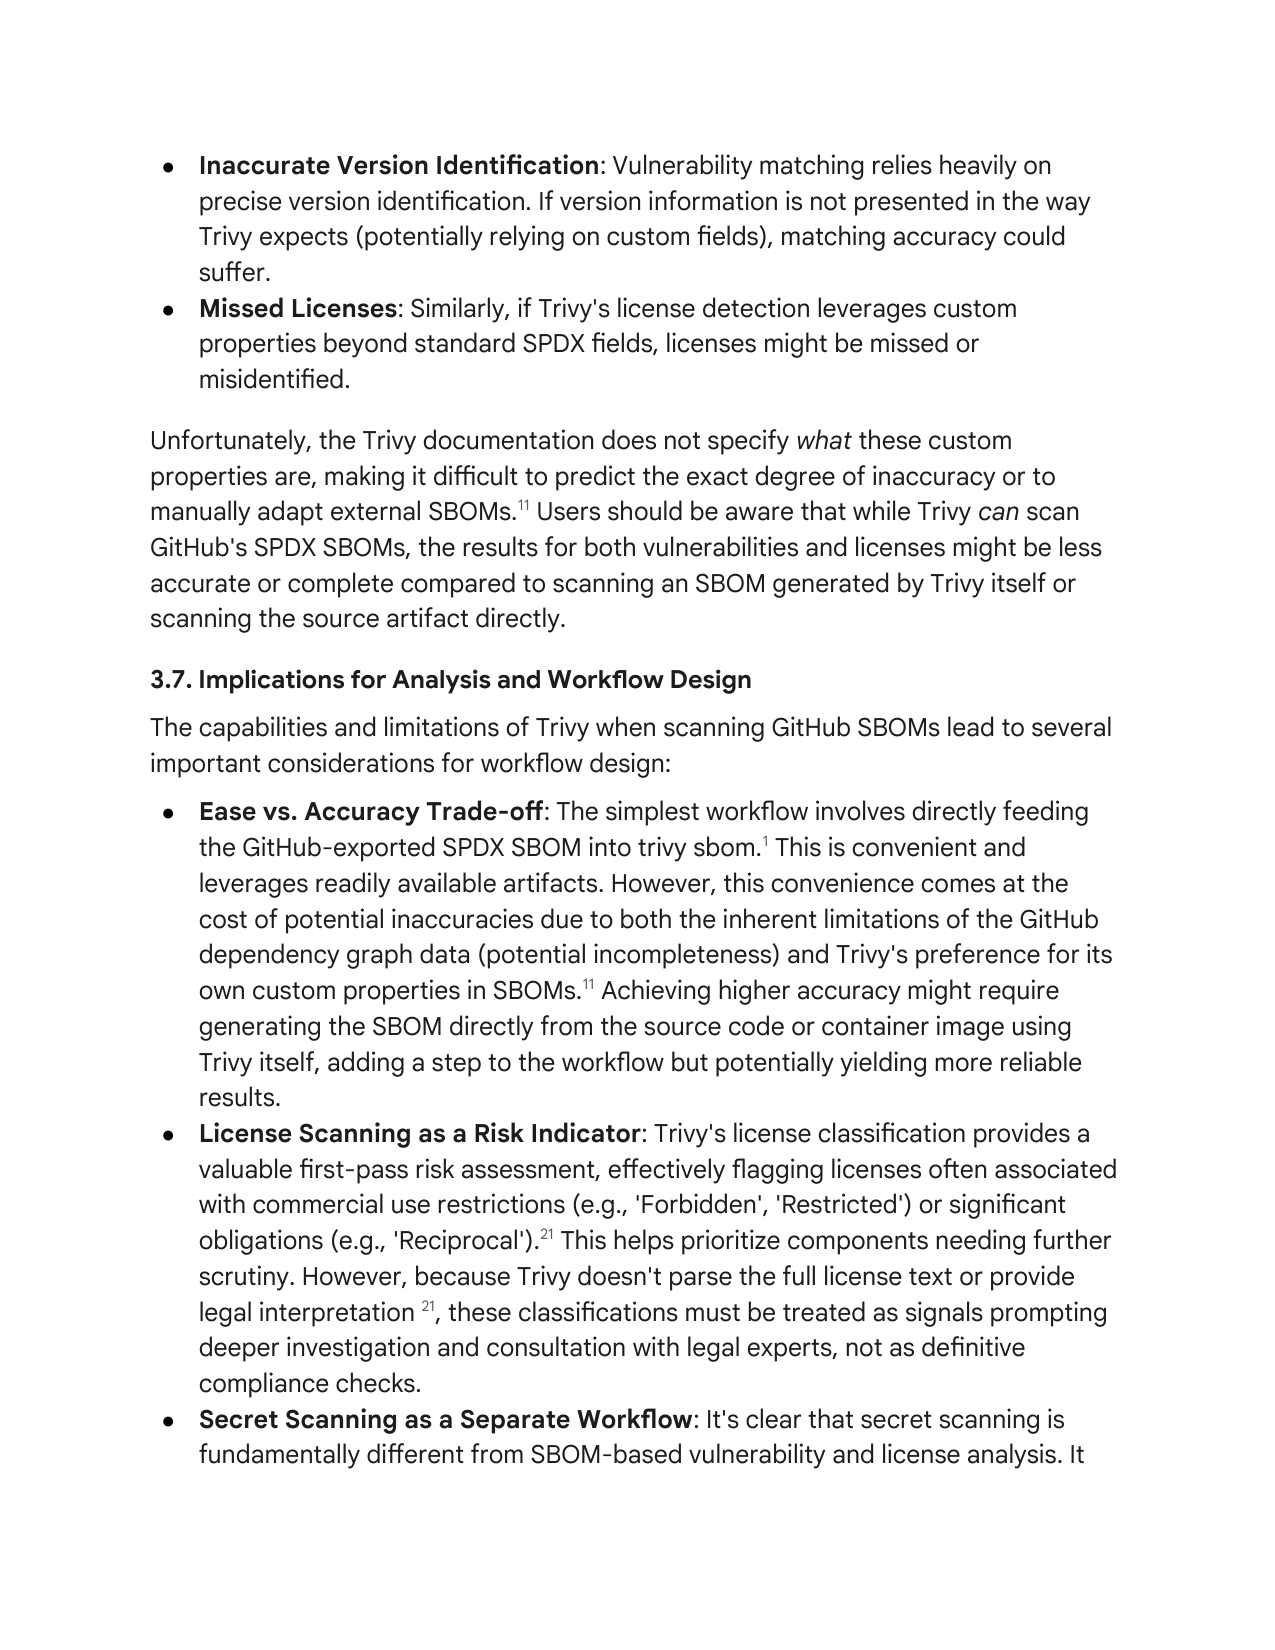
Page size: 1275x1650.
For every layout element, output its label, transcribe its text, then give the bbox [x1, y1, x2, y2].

list Inaccurate Version Identification: Vulnerability matching relies heavily on precise version identification. If version information is not presented in the way Trivy expects (potentially relying on custom fields), matching accuracy could suffer. [161, 150, 1125, 288]
list License Scanning as a Risk Indicator: Trivy's license classification provides a valuable first-pass risk assessment, effectively flagging licenses often associated with commercial use restrictions (e.g., 'Forbidden', 'Restricted') or significant obligations (e.g., 'Reciprocal').21 This helps prioritize components needing further scrutiny. However, because Trivy doesn't parse the full license text or provide legal interpretation 21, these classifications must be treated as signals prompting deeper investigation and consultation with legal experts, not as definitive compliance checks. [161, 1118, 1125, 1400]
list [161, 1404, 1125, 1471]
text The capabilities and limitations of Trivy when scanning GitHub SBOMs lead to several important considerations for workflow design: [150, 713, 1125, 780]
text Unfortunately, the Trivy documentation does not specify what these custom properties are, making it difficult to predict the exact degree of inaccuracy or to manually adapt external SBOMs.11 Users should be aware that while Trivy can scan GitHub's SPDX SBOMs, the results for both vulnerabilities and licenses might be less accurate or complete compared to scanning an SBOM generated by Trivy itself or scanning the source artifact directly. [150, 425, 1125, 635]
list Missed Licenses: Similarly, if Trivy's license detection leverages custom properties beyond standard SPDX fields, licenses might be missed or misidentified. [161, 293, 1125, 396]
subtitle 3.7. Implications for Analysis and Workflow Design [150, 664, 1125, 696]
list Ease vs. Accuracy Trade-off: The simplest workflow involves directly feeding the GitHub-exported SPDX SBOM into trivy sbom.1 This is convenient and leverages readily available artifacts. However, this convenience comes at the cost of potential inaccuracies due to both the inherent limitations of the GitHub dependency graph data (potential incompleteness) and Trivy's preference for its own custom properties in SBOMs.11 Achieving higher accuracy might require generating the SBOM directly from the source code or container image using Trivy itself, adding a step to the workflow but potentially yielding more reliable results. [161, 797, 1125, 1114]
